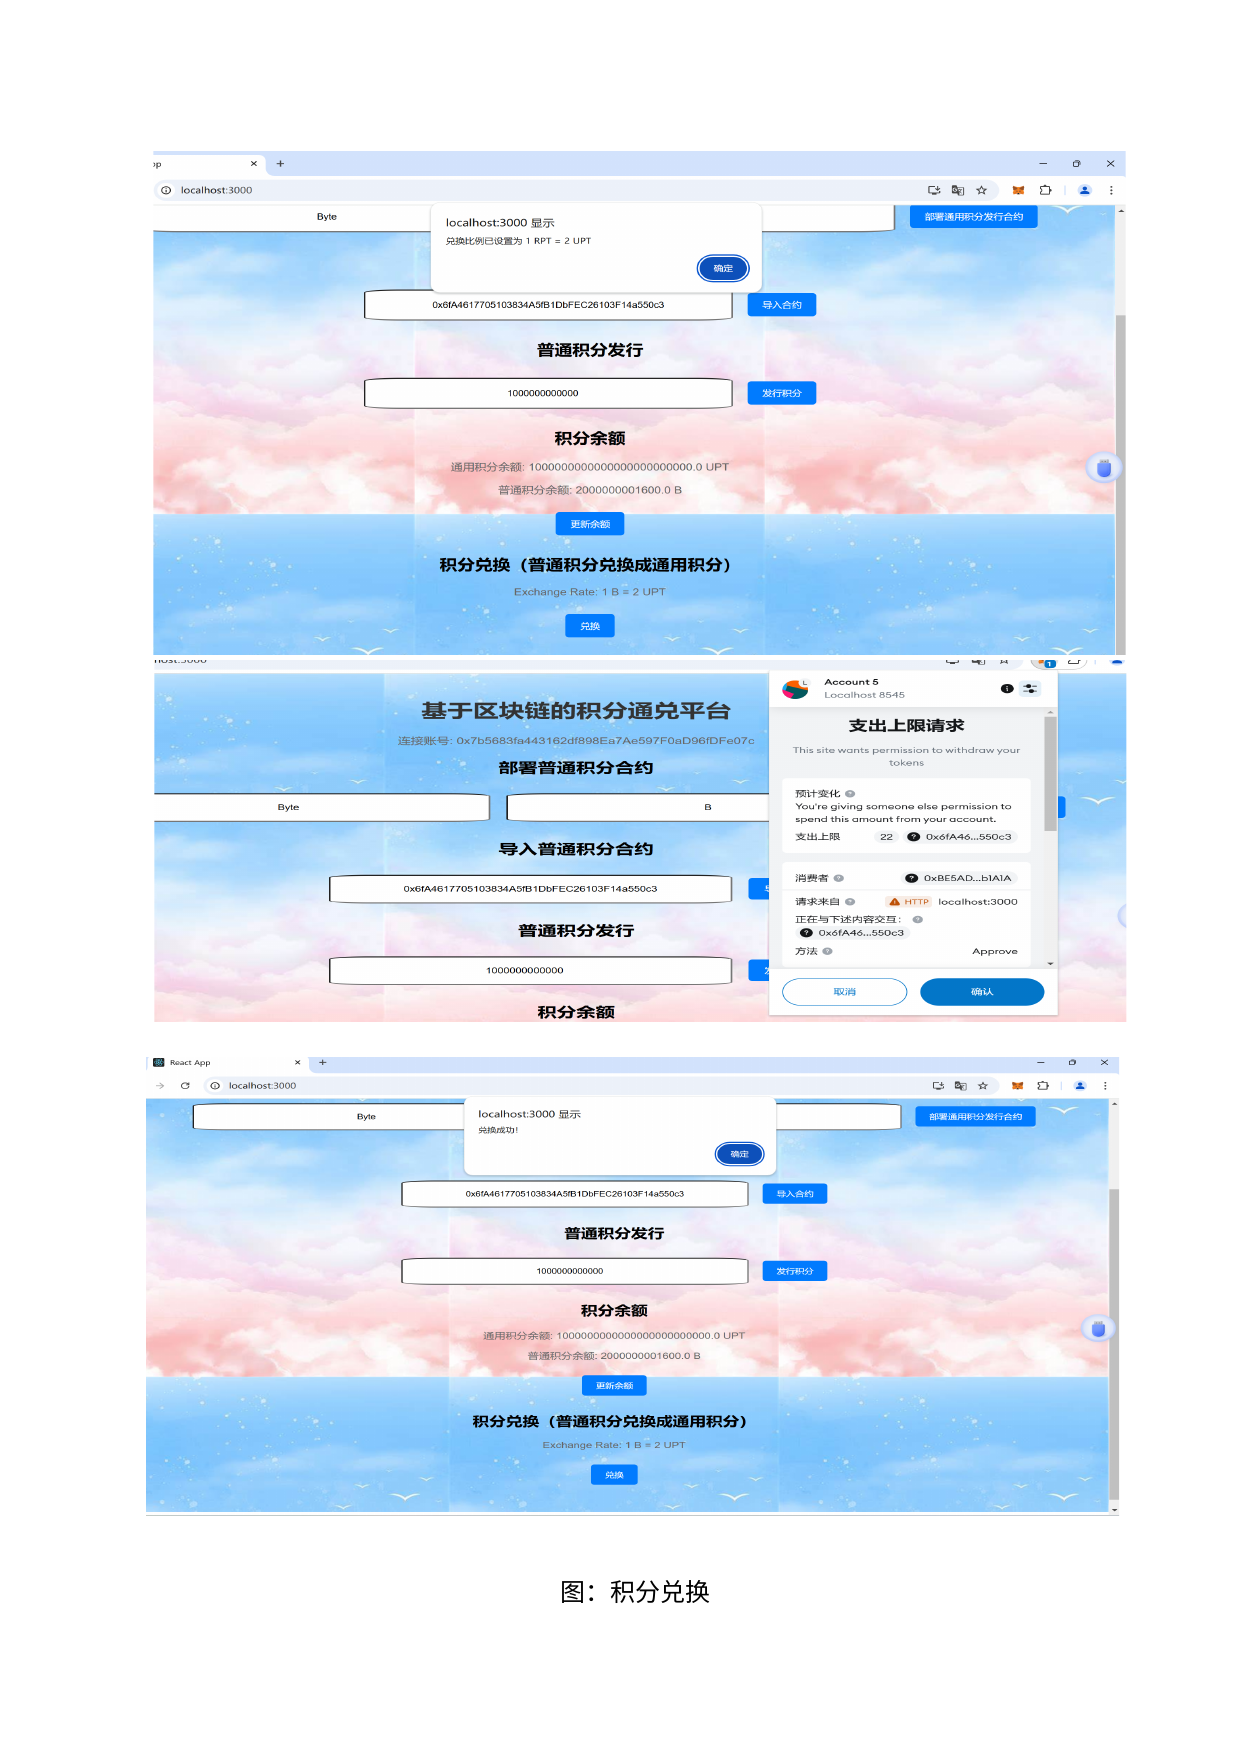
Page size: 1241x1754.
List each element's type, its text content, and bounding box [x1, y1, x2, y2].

picture [154, 660, 1127, 1022]
picture [153, 151, 1126, 655]
list 图：积分兑换 [148, 1557, 1122, 1625]
picture [146, 1057, 1120, 1516]
